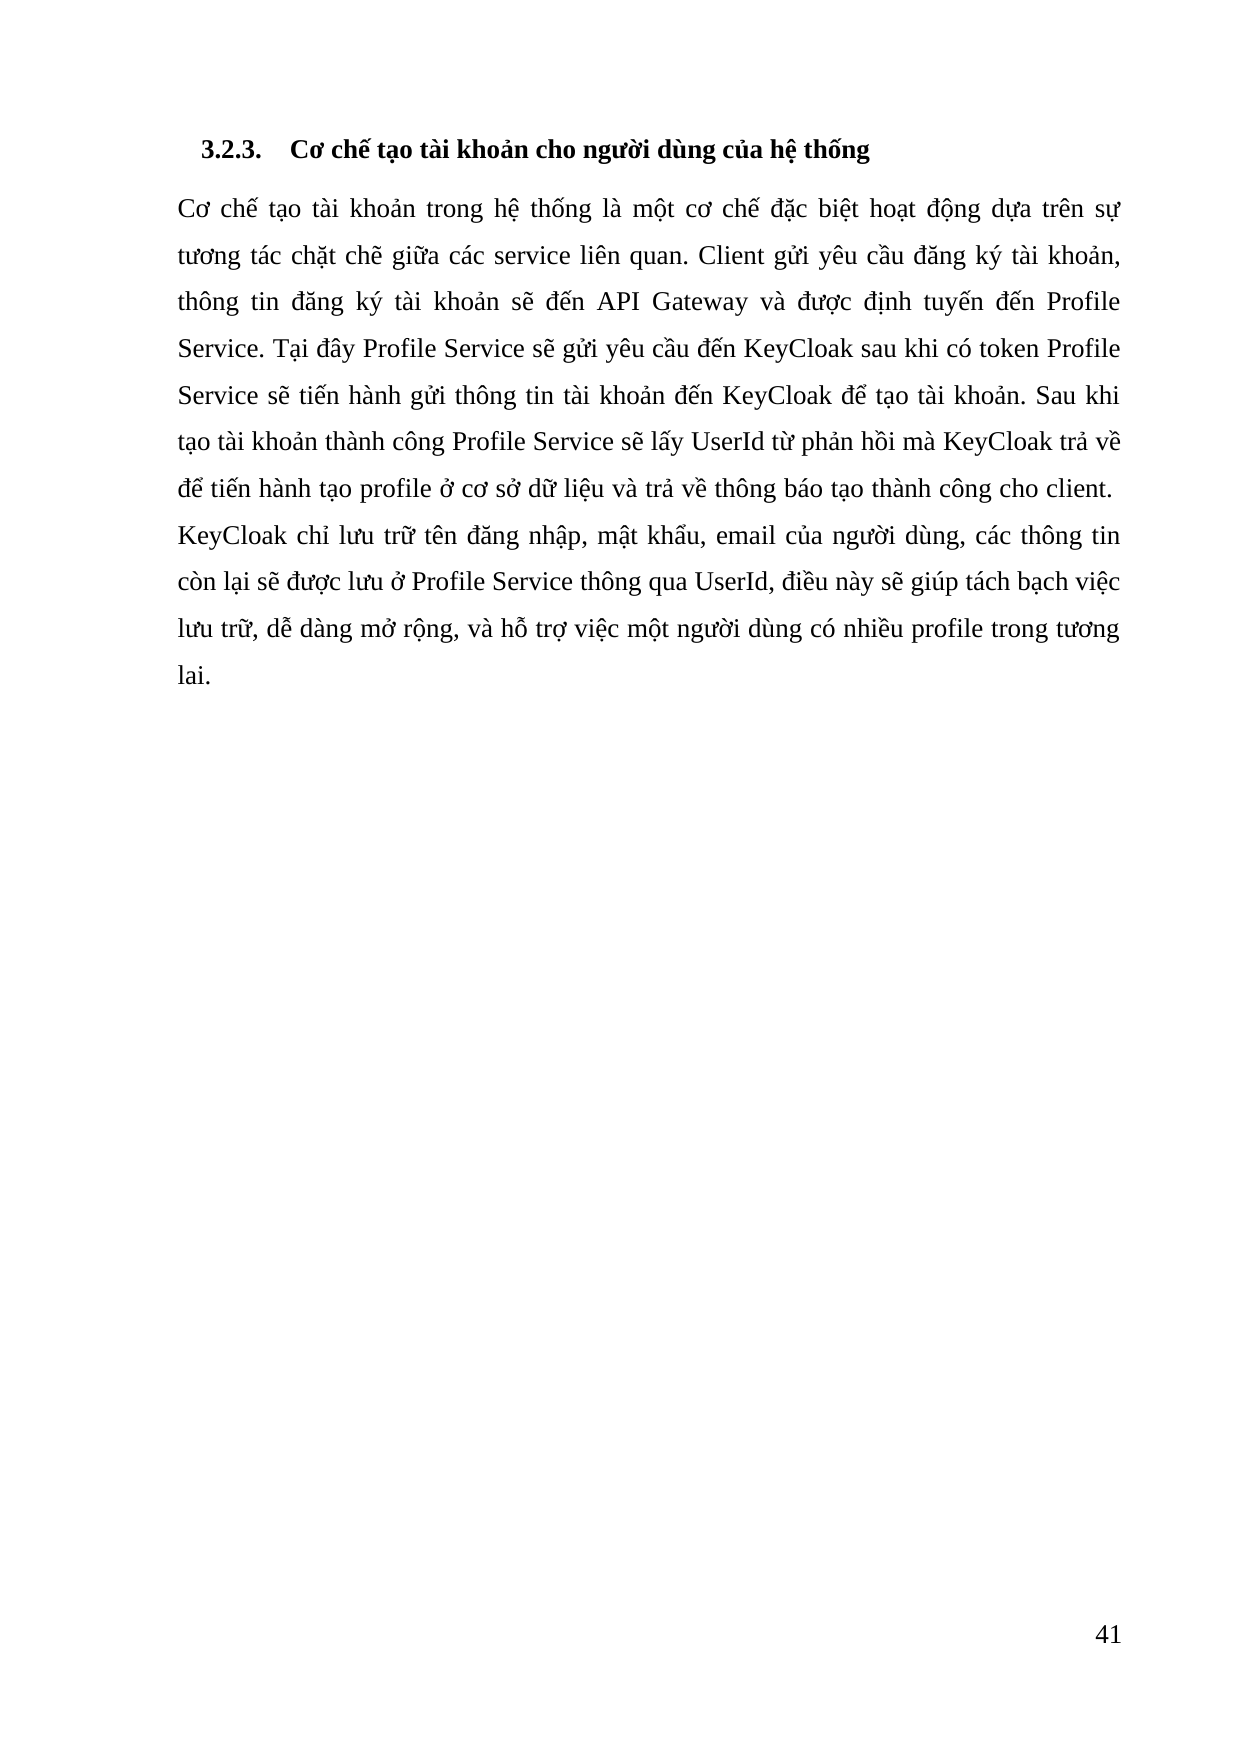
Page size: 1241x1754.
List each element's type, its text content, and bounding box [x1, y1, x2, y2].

subtitle Cơ chế tạo tài khoản cho người dùng của hệ thống [201, 133, 1122, 164]
text Cơ chế tạo tài khoản trong hệ thống là một cơ chế đặc biệt hoạt động dựa trên sự tương tác chặt chẽ giữa các service liên quan. Client gửi yêu cầu đăng ký tài khoản, thông tin đăng ký tài khoản sẽ đến API Gateway và được định tuyến đến Profile Service. Tại đây Profile Service sẽ gửi yêu cầu đến KeyCloak sau khi có token Profile Service sẽ tiến hành gửi thông tin tài khoản đến KeyCloak để tạo tài khoản. Sau khi tạo tài khoản thành công Profile Service sẽ lấy UserId từ phản hồi mà KeyCloak trả về để tiến hành tạo profile ở cơ sở dữ liệu và trả về thông báo tạo thành công cho client. KeyCloak chỉ lưu trữ tên đăng nhập, mật khẩu, email của người dùng, các thông tin còn lại sẽ được lưu ở Profile Service thông qua UserId, điều này sẽ giúp tách bạch việc lưu trữ, dễ dàng mở rộng, và hỗ trợ việc một người dùng có nhiều profile trong tương lai. [177, 192, 1122, 690]
